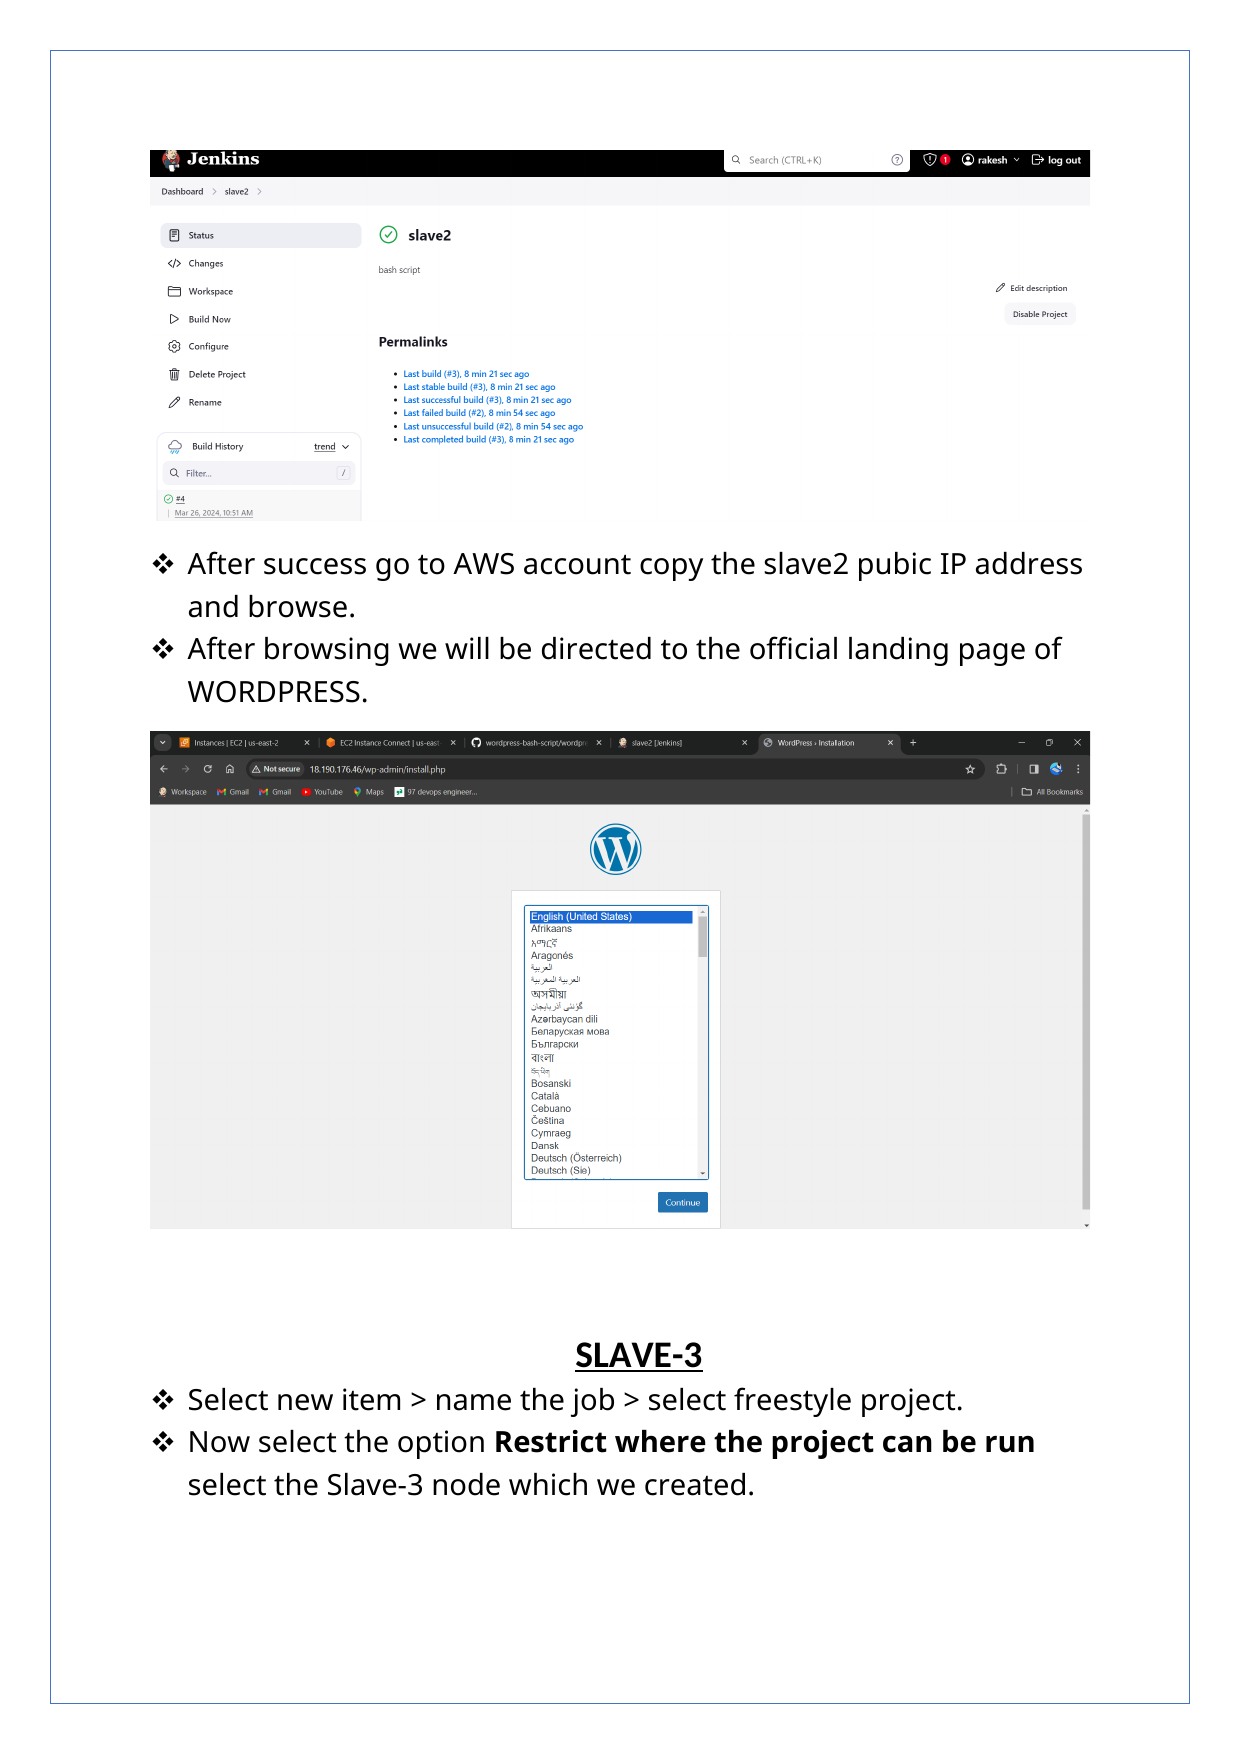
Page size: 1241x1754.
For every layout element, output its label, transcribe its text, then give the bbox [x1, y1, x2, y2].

list Now select the option Restrict where the project can be run select the Slave-3 node which we created. [150, 1422, 1090, 1504]
list SLAVE-3 [187, 1331, 1090, 1377]
picture [150, 150, 1091, 521]
picture [150, 731, 1091, 1229]
list After browsing we will be directed to the official landing page of WORDPRESS. [150, 629, 1090, 711]
list Select new item > name the job > select freestyle project. [150, 1379, 1090, 1418]
list After success go to AWS account copy the slave2 pubic IP address and browse. [150, 543, 1090, 626]
